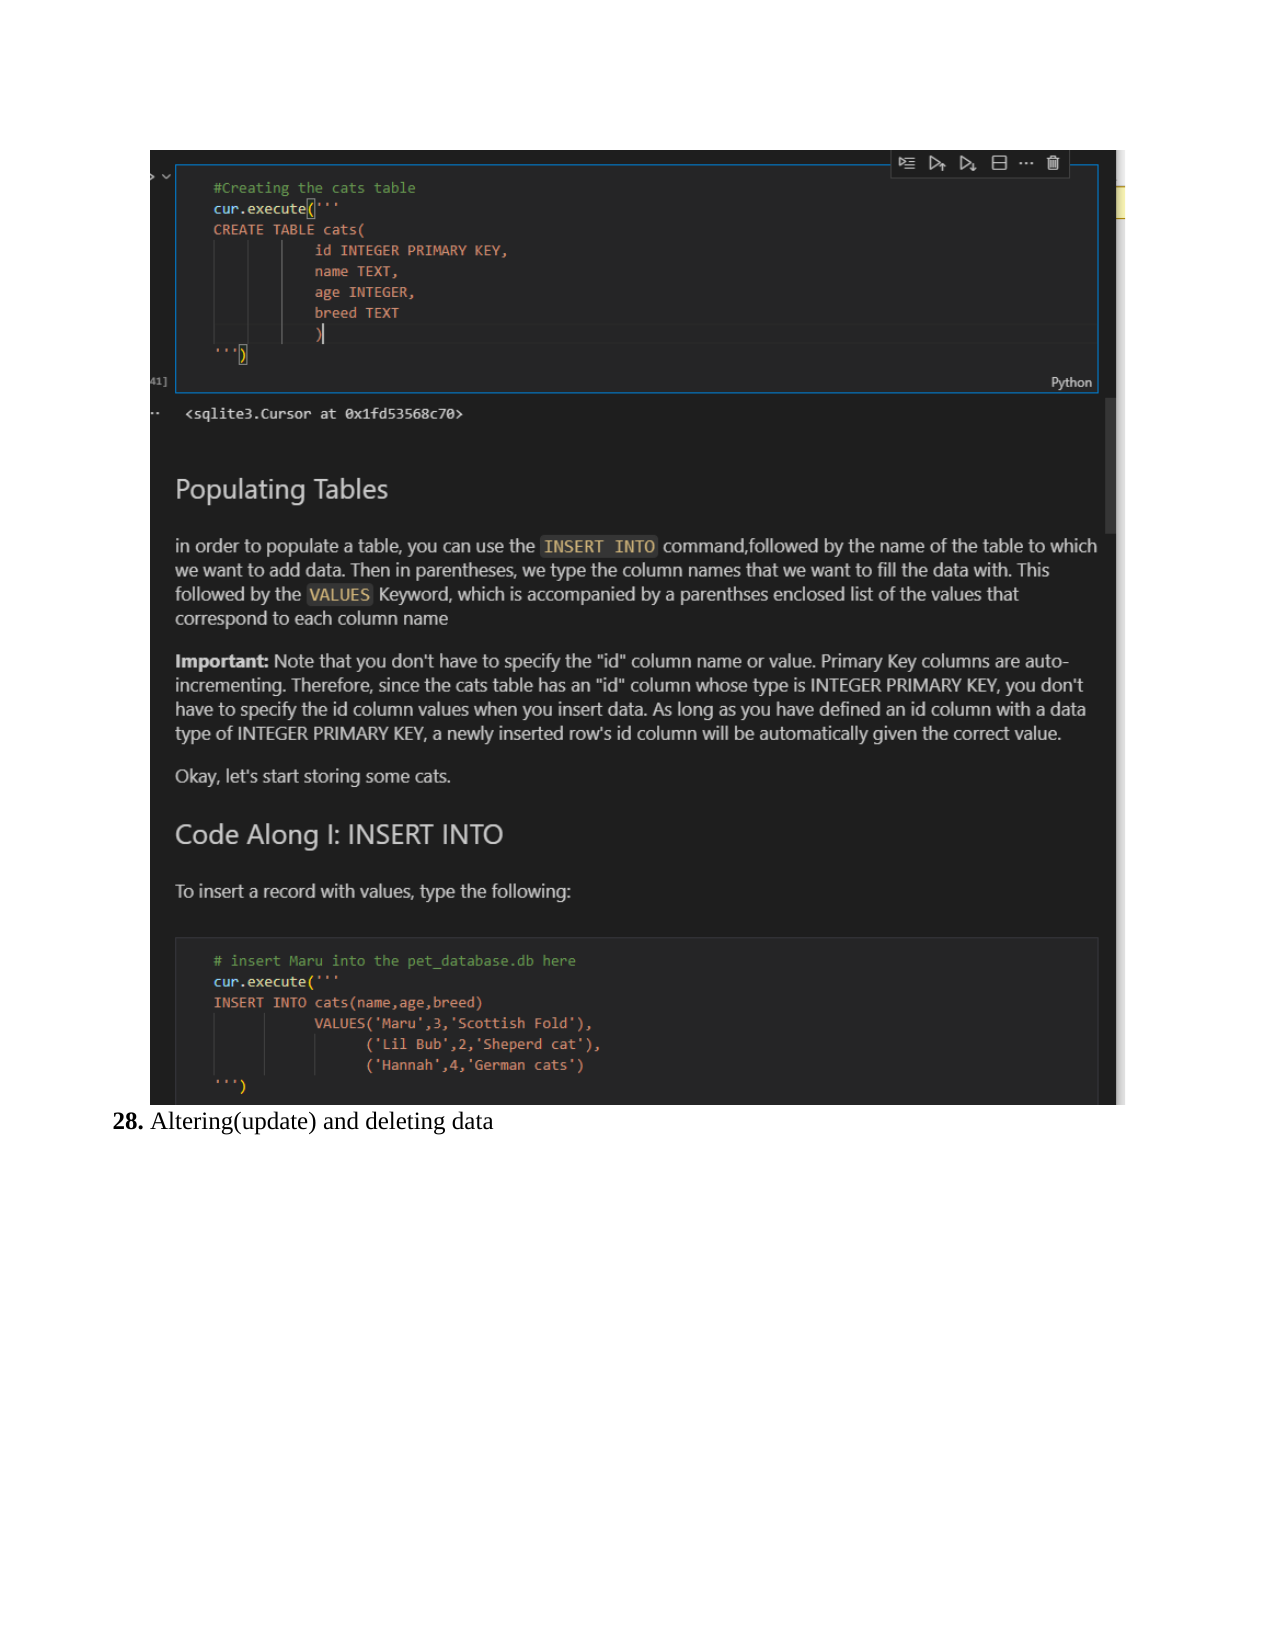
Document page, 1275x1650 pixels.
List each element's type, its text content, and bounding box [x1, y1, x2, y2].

picture [150, 150, 1125, 1105]
list Altering(update) and deleting data [112, 1106, 1191, 1135]
